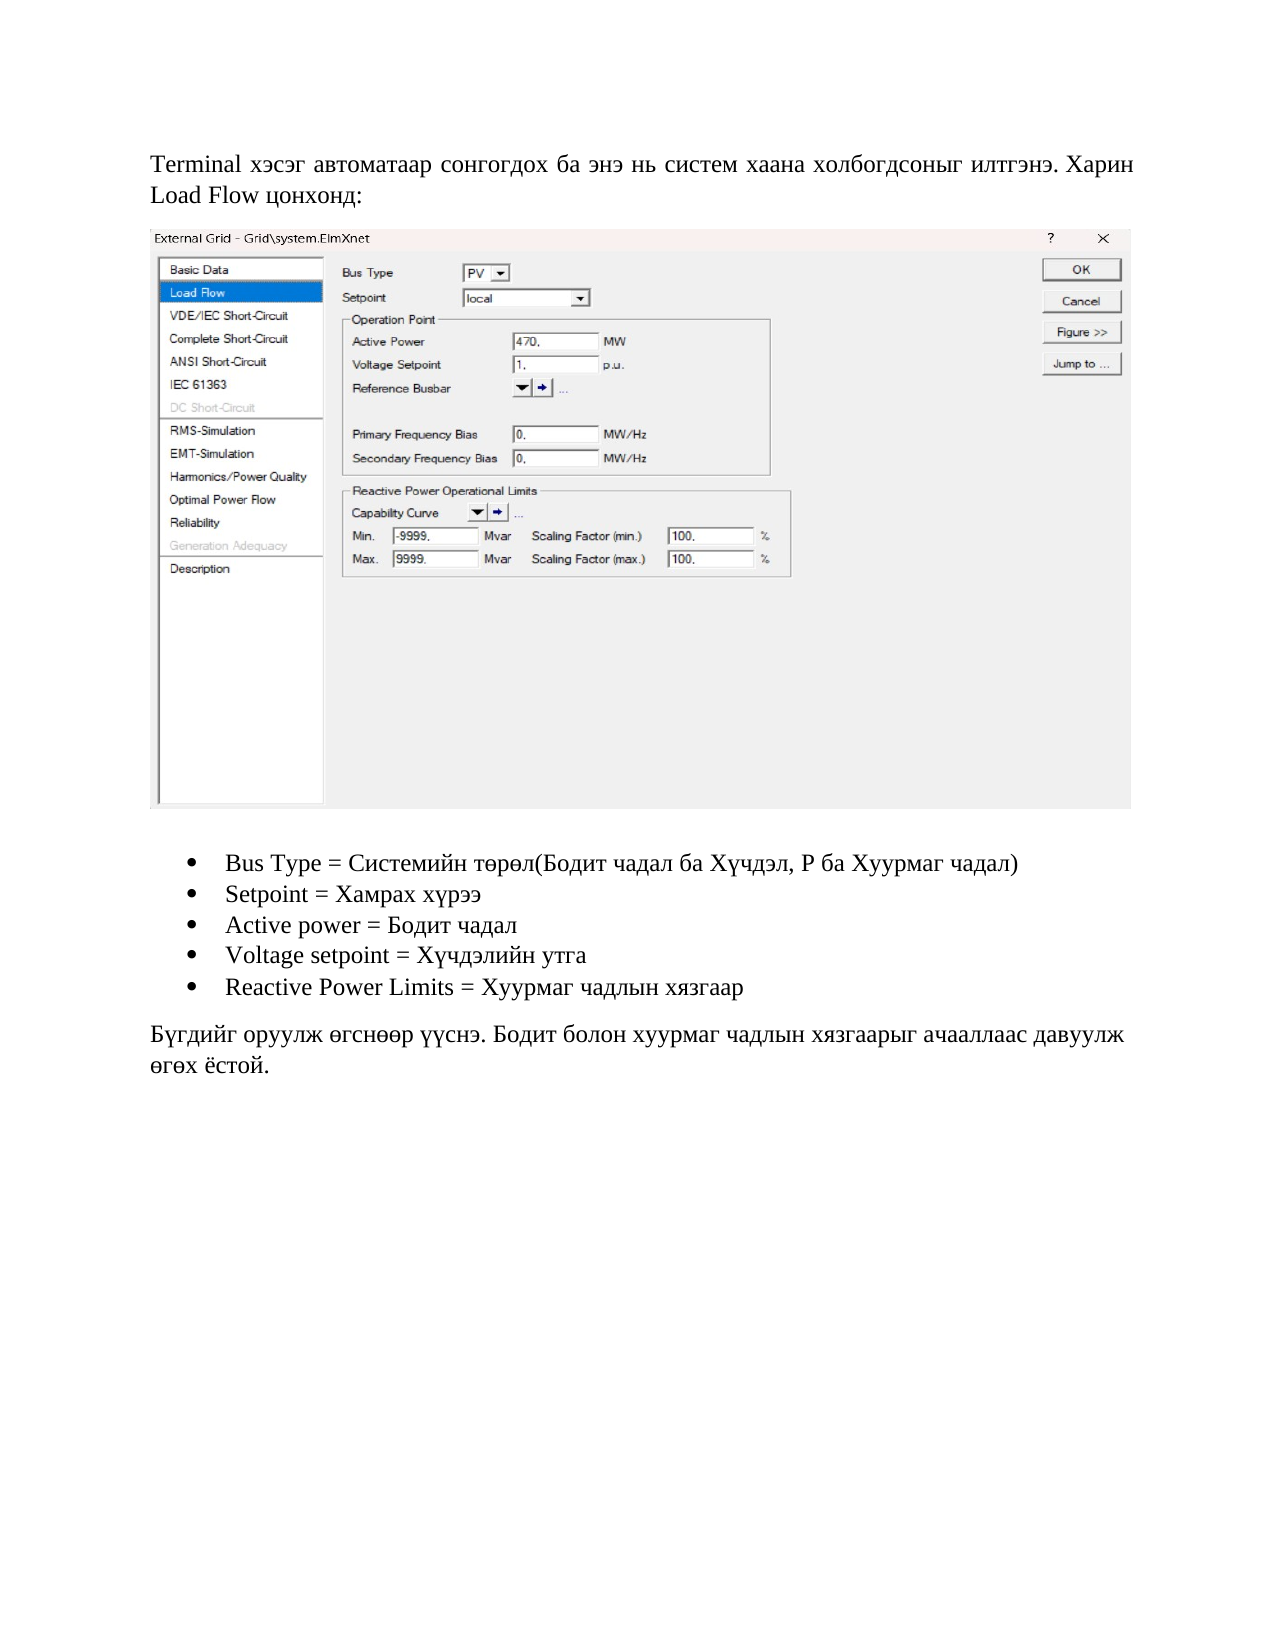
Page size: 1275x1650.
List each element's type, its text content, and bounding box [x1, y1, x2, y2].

list Voltage setpoint = Хүчдэлийн утга [187, 941, 1148, 969]
picture [150, 229, 1131, 809]
text Terminal хэсэг автоматаар сонгогдох ба энэ нь систем хаана холбогдсоныг илтгэнэ. Харин Load Flow цонхонд: [150, 149, 1148, 209]
list Reactive Power Limits = Хуурмаг чадлын хязгаар [187, 972, 1148, 1000]
list Setpoint = Хамрах хүрээ [187, 879, 1148, 908]
list Bus Type = Системийн төрөл(Бодит чадал ба Хүчдэл, Р ба Хуурмаг чадал) [187, 848, 1148, 876]
text Бүгдийг оруулж өгснөөр үүснэ. Бодит болон хуурмаг чадлын хязгаарыг ачааллаас давуулж өгөх ёстой. [150, 1019, 1126, 1079]
list Active power = Бодит чадал [187, 910, 1148, 938]
